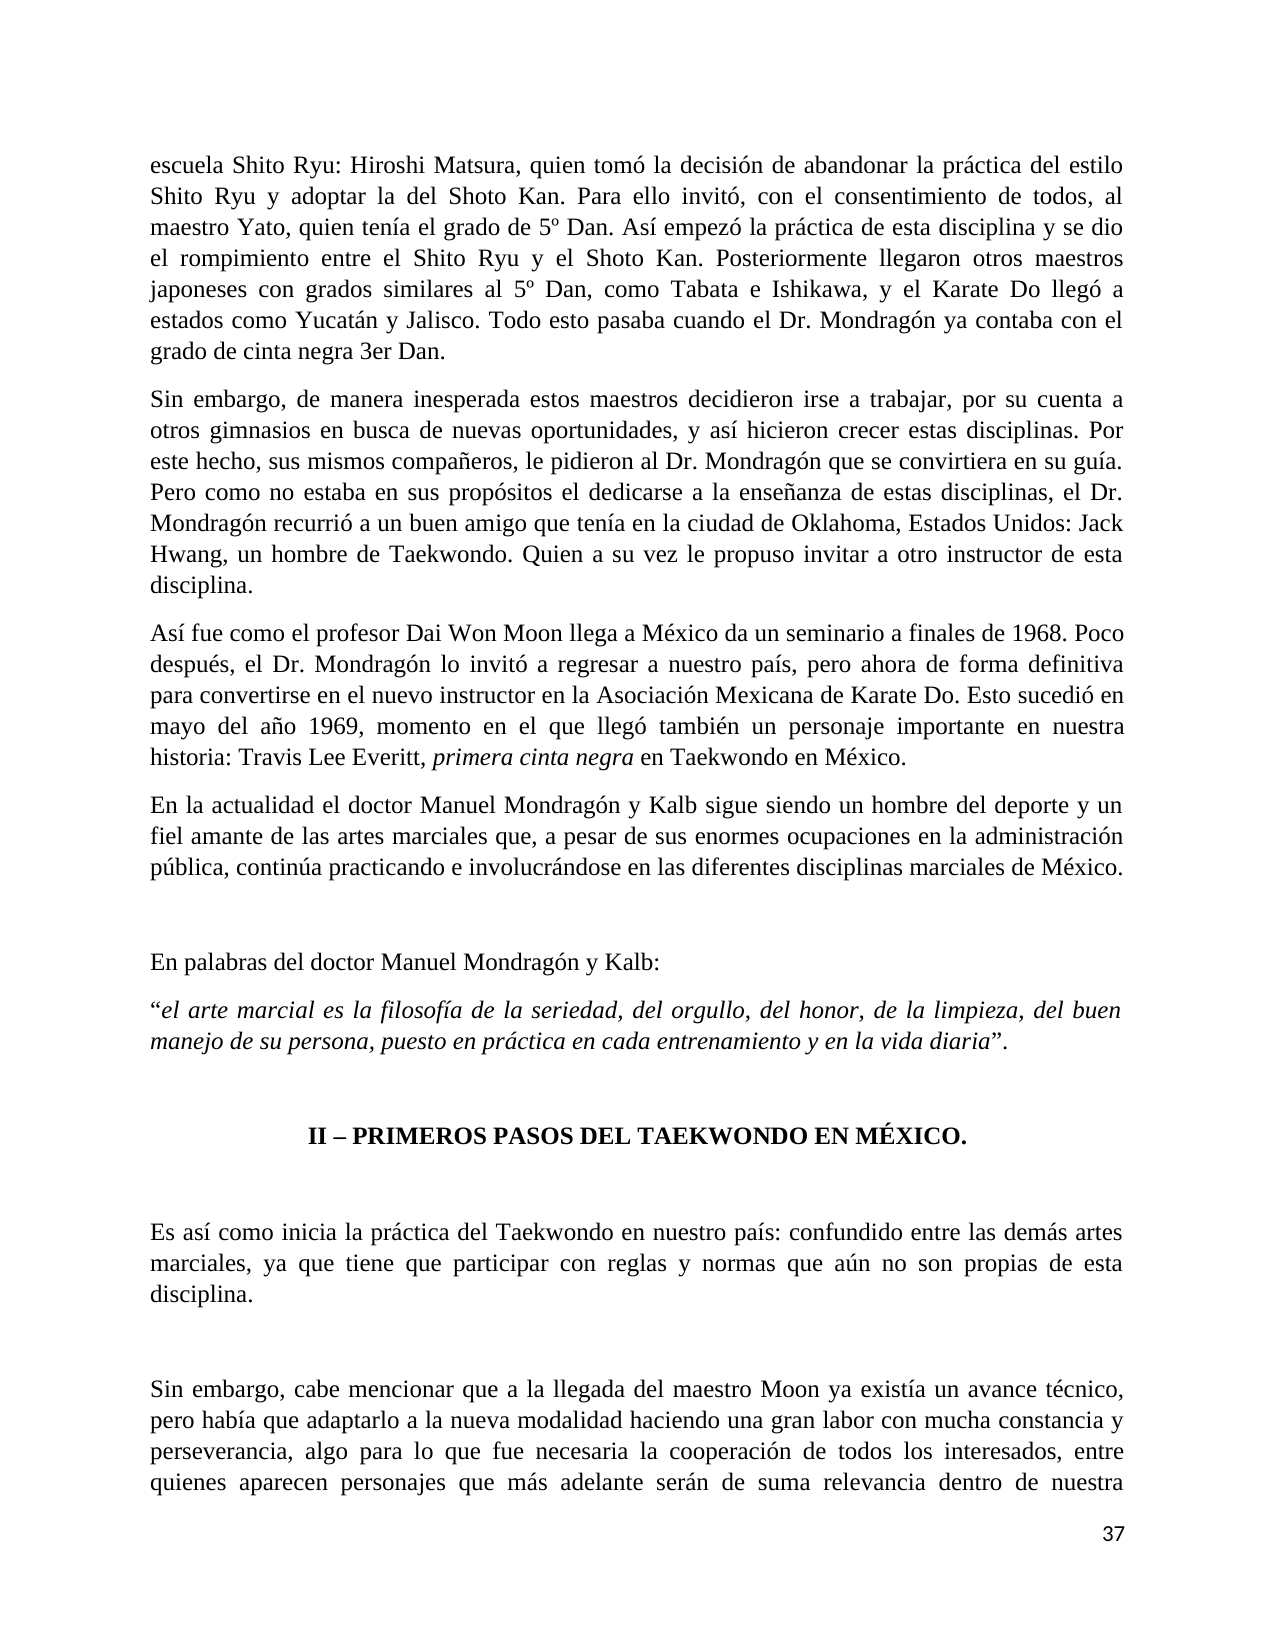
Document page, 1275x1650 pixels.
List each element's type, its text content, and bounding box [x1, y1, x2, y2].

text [150, 150, 1125, 365]
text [150, 1374, 1125, 1496]
text Así fue como el profesor Dai Won Moon llega a México da un seminario a finales de 1968. Poco después, el Dr. Mondragón lo invitó a regresar a nuestro país, pero ahora de forma definitiva para convertirse en el nuevo instructor en la Asociación Mexicana de Karate Do. Esto sucedió en mayo del año 1969, momento en el que llegó también un personaje importante en nuestra historia: Travis Lee Everitt, primera cinta negra en Taekwondo en México. [150, 618, 1125, 771]
text En palabras del doctor Manuel Mondragón y Kalb: [150, 947, 1125, 976]
text “el arte marcial es la filosofía de la seriedad, del orgullo, del honor, de la limpieza, del buen manejo de su persona, puesto en práctica en cada entrenamiento y en la vida diaria”. [150, 995, 1125, 1055]
text En la actualidad el doctor Manuel Mondragón y Kalb sigue siendo un hombre del deporte y un fiel amante de las artes marciales que, a pesar de sus enormes ocupaciones en la administración pública, continúa practicando e involucrándose en las diferentes disciplinas marciales de México. [150, 790, 1125, 881]
text Es así como inicia la práctica del Taekwondo en nuestro país: confundido entre las demás artes marciales, ya que tiene que participar con reglas y normas que aún no son propias de esta disciplina. [150, 1217, 1125, 1308]
text Sin embargo, de manera inesperada estos maestros decidieron irse a trabajar, por su cuenta a otros gimnasios en busca de nuevas oportunidades, y así hicieron crecer estas disciplinas. Por este hecho, sus mismos compañeros, le pidieron al Dr. Mondragón que se convirtiera en su guía. Pero como no estaba en sus propósitos el dedicarse a la enseñanza de estas disciplinas, el Dr. Mondragón recurrió a un buen amigo que tenía en la ciudad de Oklahoma, Estados Unidos: Jack Hwang, un hombre de Taekwondo. Quien a su vez le propuso invitar a otro instructor de esta disciplina. [150, 384, 1125, 599]
text II – PRIMEROS PASOS DEL TAEKWONDO EN MÉXICO. [150, 1121, 1125, 1150]
